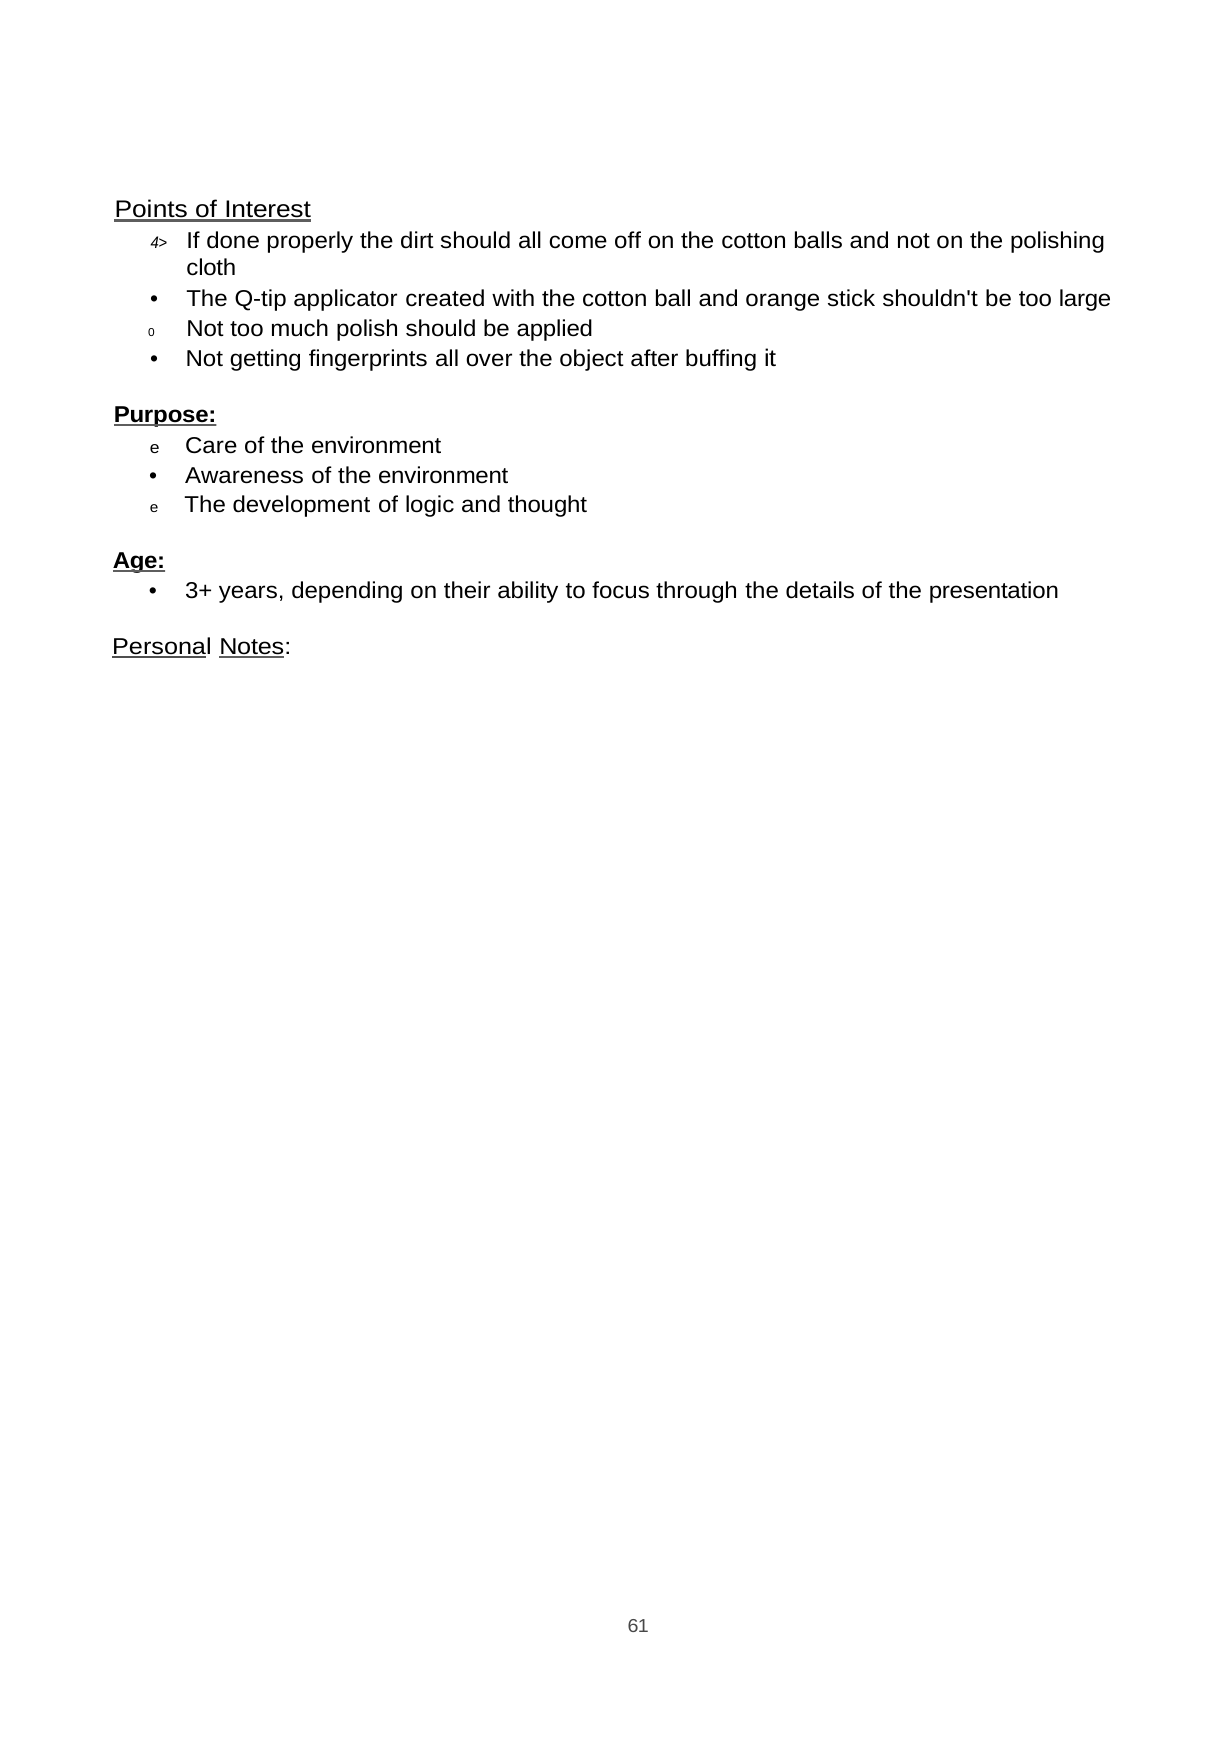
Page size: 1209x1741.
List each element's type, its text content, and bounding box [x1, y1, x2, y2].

text Personal Notes: [112, 633, 1121, 659]
list 3+ years, depending on their ability to focus through the details of the presentation [148, 577, 1121, 604]
list Not getting fingerprints all over the object after buffing it [150, 344, 1121, 372]
text 0 Not too much polish should be applied [148, 315, 1121, 341]
text e The development of logic and thought [149, 491, 1121, 518]
list Awareness of the environment [149, 462, 1121, 488]
text Points of Interest [114, 195, 1121, 223]
text e Care of the environment [149, 432, 1121, 458]
list The Q-tip applicator created with the cotton ball and orange stick shouldn't be too large [150, 285, 1121, 311]
text Age: [113, 547, 1121, 573]
text 4> If done properly the dirt should all come off on the cotton balls and not on the polishing cloth [150, 227, 1105, 281]
text Purpose: [113, 401, 1121, 427]
